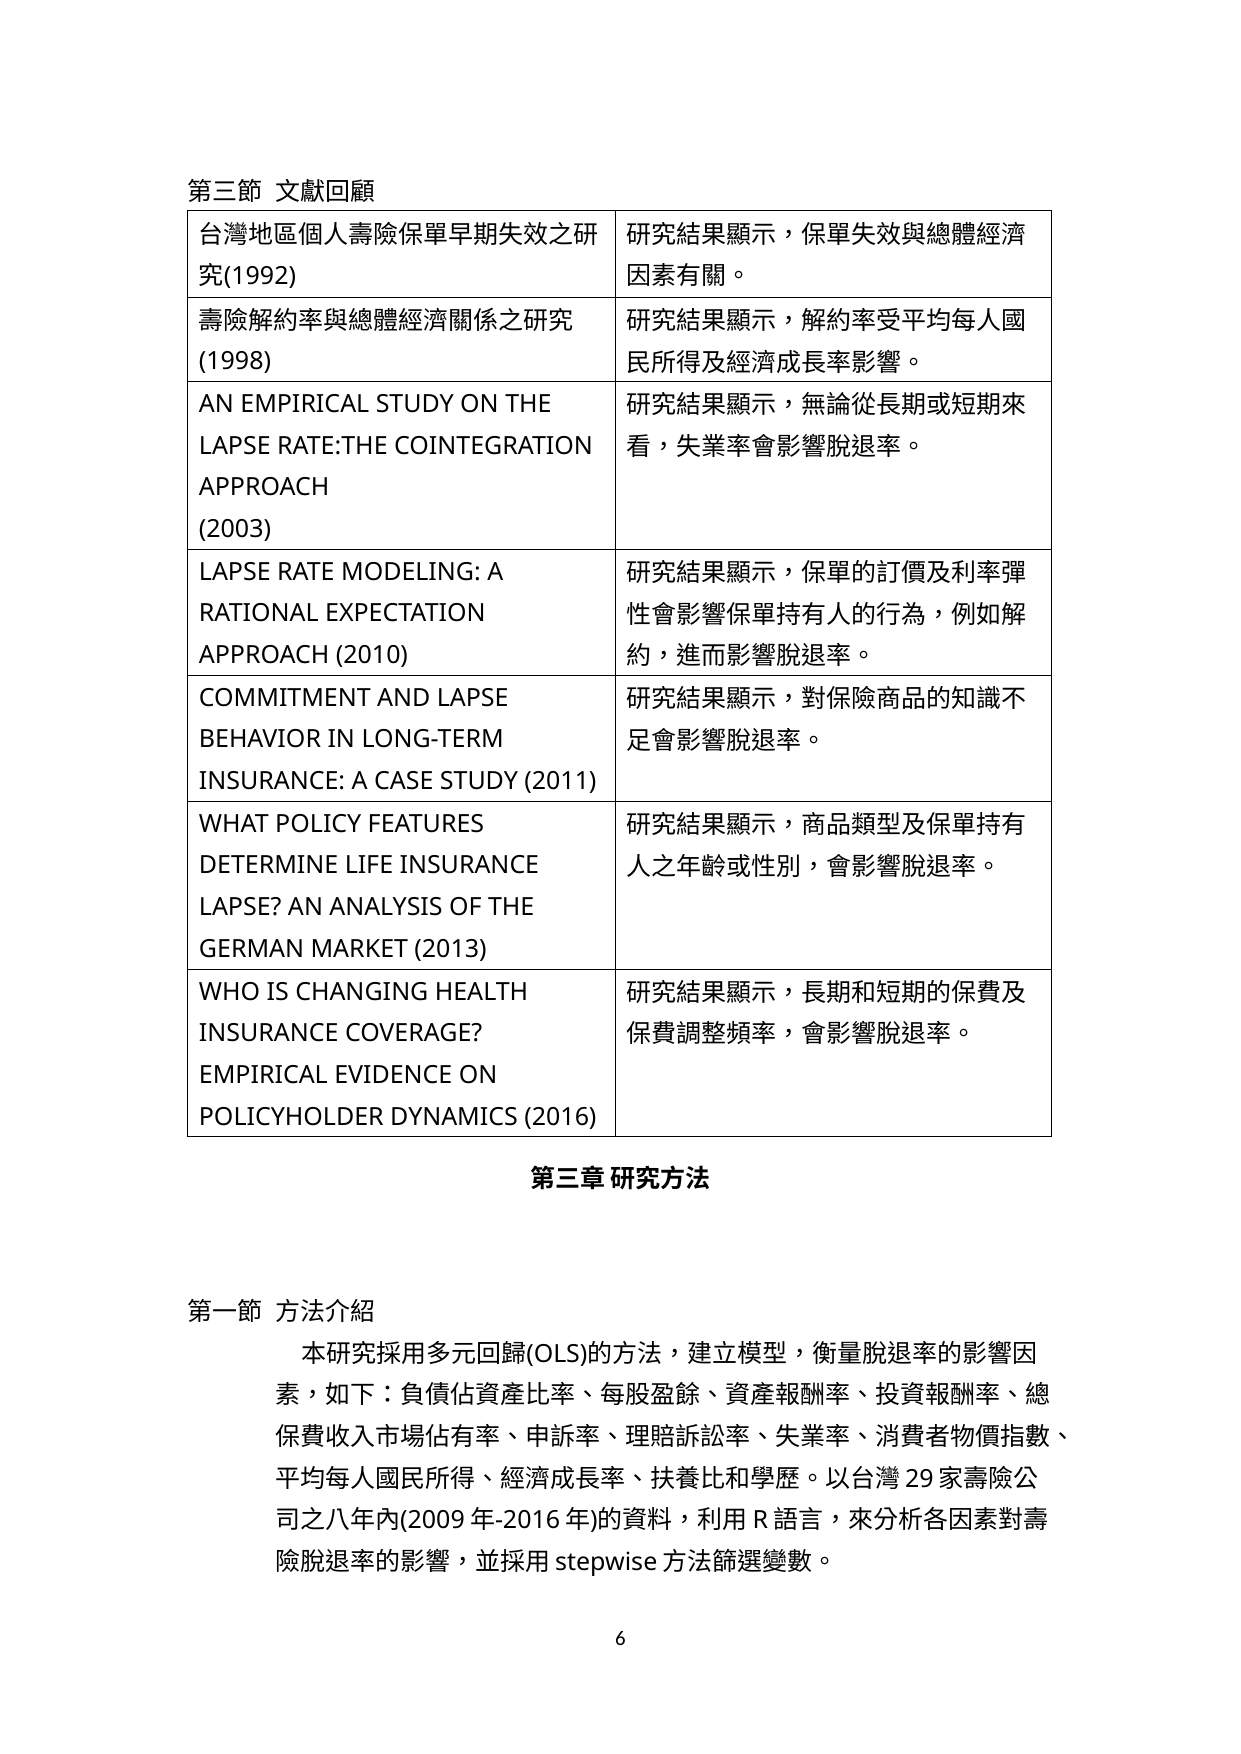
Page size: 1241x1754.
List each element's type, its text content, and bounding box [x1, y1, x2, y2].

table_cell 研究結果顯示，商品類型及保單持有人之年齡或性別，會影響脫退率。 [616, 802, 1051, 968]
table_header 研究結果顯示，保單失效與總體經濟因素有關。 [616, 211, 1051, 297]
table_cell 研究結果顯示，保單的訂價及利率彈性會影響保單持有人的行為，例如解約，進而影響脫退率。 [616, 550, 1051, 675]
table_cell WHO IS CHANGING HEALTH INSURANCE COVERAGE? EMPIRICAL EVIDENCE ON POLICYHOLDER DYNAMICS (2016) [188, 970, 615, 1136]
list 文獻回顧 [187, 169, 1053, 210]
table_cell AN EMPIRICAL STUDY ON THE LAPSE RATE:THE COINTEGRATION APPROACH (2003) [188, 382, 615, 549]
subtitle 第三章 研究方法 [187, 1156, 1053, 1198]
list 方法介紹 [187, 1289, 1053, 1331]
table_cell 研究結果顯示，長期和短期的保費及保費調整頻率，會影響脫退率。 [616, 970, 1051, 1136]
table_cell 研究結果顯示，解約率受平均每人國民所得及經濟成長率影響。 [616, 298, 1051, 381]
table_cell 研究結果顯示，對保險商品的知識不足會影響脫退率。 [616, 676, 1051, 801]
table_header 台灣地區個人壽險保單早期失效之研究(1992) [188, 211, 615, 297]
table_cell 研究結果顯示，無論從長期或短期來看，失業率會影響脫退率。 [616, 382, 1051, 549]
list 本研究採用多元回歸(OLS)的方法，建立模型，衡量脫退率的影響因素，如下：負債佔資產比率、每股盈餘、資產報酬率、投資報酬率、總保費收入市場佔有率、申訴率、理賠訴訟率、失業率、消費者物價指數、平均每人國民所得、經濟成長率、扶養比和學歷。以台灣29家壽險公司之八年內(2009年-2016年)的資料，利用R語言，來分析各因素對壽險脫退率的影響，並採用stepwise方法篩選變數。 [275, 1331, 1053, 1581]
table_cell LAPSE RATE MODELING: A RATIONAL EXPECTATION APPROACH (2010) [188, 550, 615, 675]
table_cell WHAT POLICY FEATURES DETERMINE LIFE INSURANCE LAPSE? AN ANALYSIS OF THE GERMAN MARKET (2013) [188, 802, 615, 968]
table_cell 壽險解約率與總體經濟關係之研究(1998) [188, 298, 615, 381]
table_cell COMMITMENT AND LAPSE BEHAVIOR IN LONG-TERM INSURANCE: A CASE STUDY (2011) [188, 676, 615, 801]
